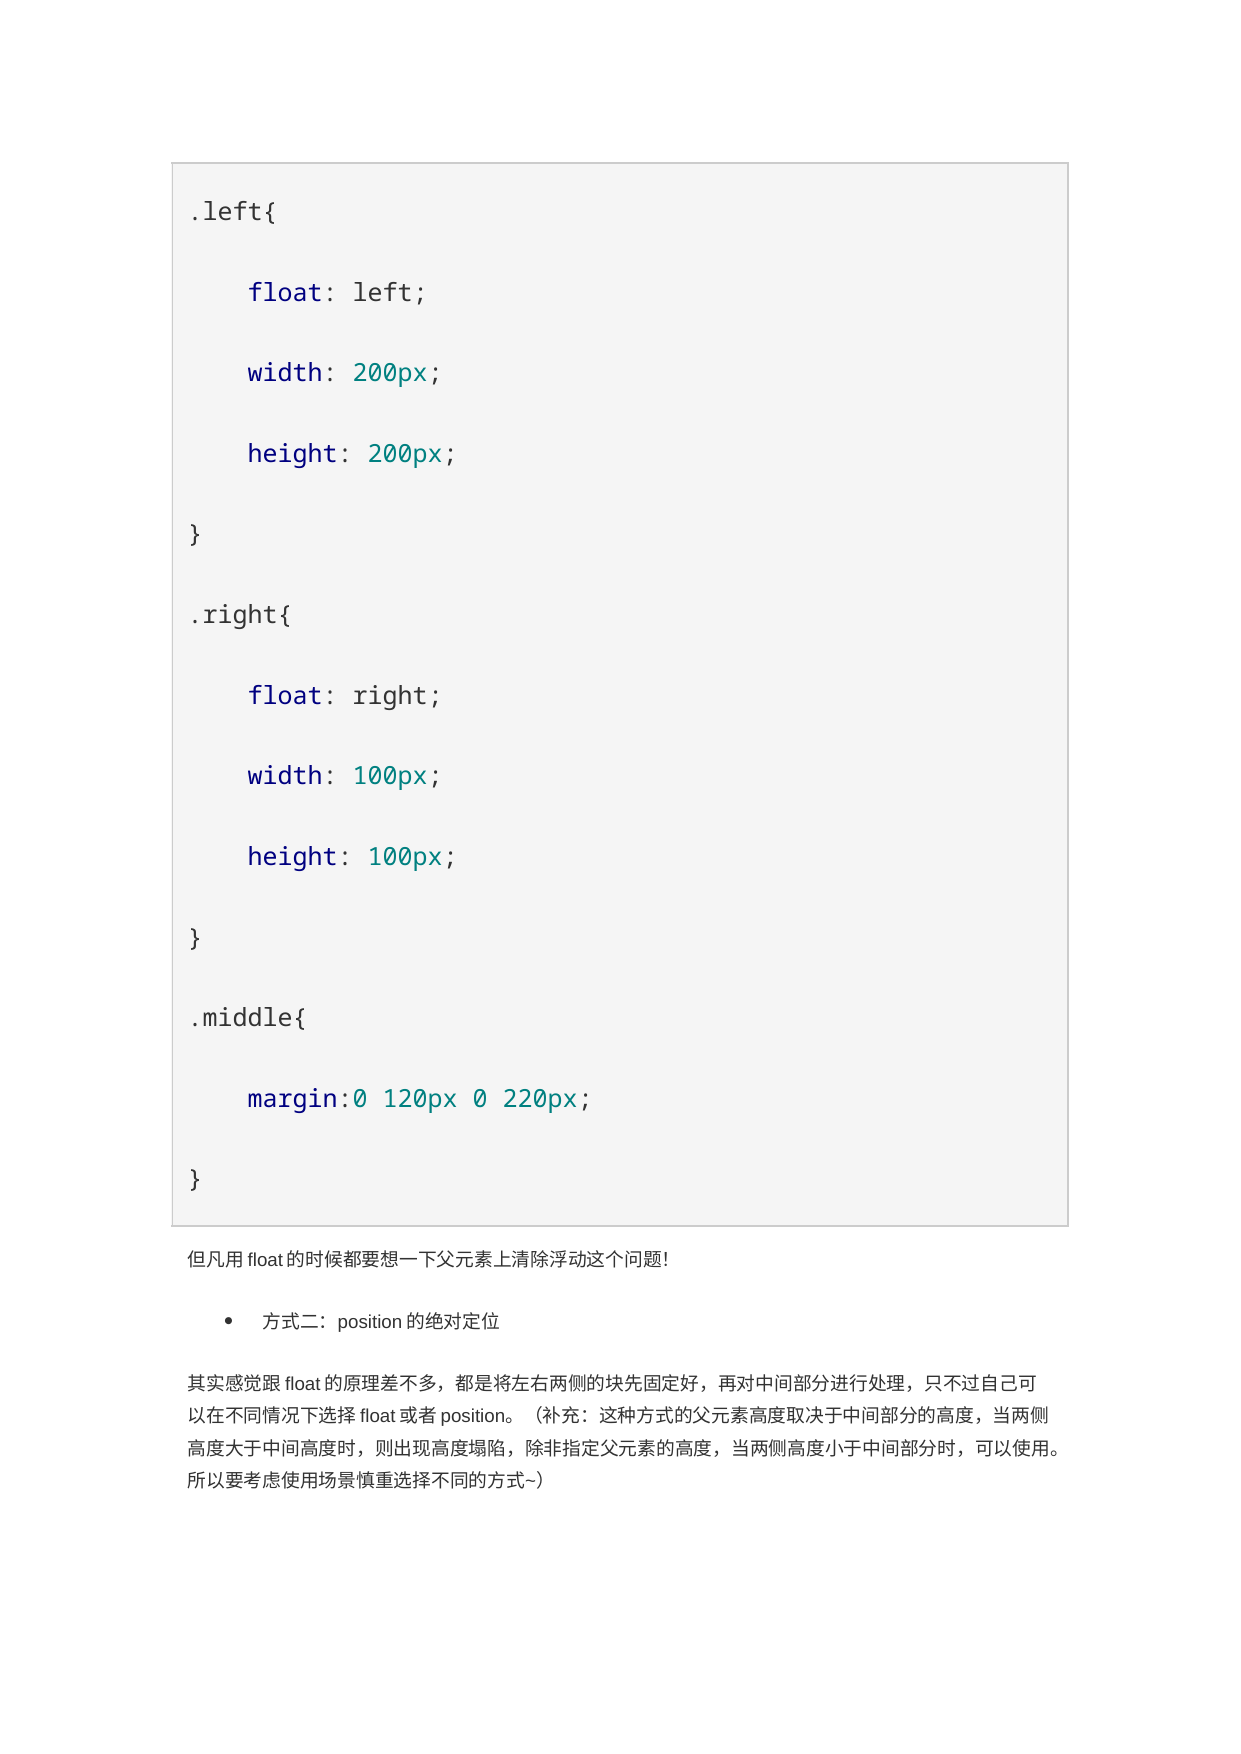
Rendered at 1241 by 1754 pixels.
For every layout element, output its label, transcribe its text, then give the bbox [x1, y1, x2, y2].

text width: 200px; [173, 323, 1067, 404]
text float: right; [173, 646, 1067, 726]
text } [173, 484, 1067, 565]
list 方式二：position的绝对定位 [225, 1304, 1053, 1337]
text 其实感觉跟float的原理差不多，都是将左右两侧的块先固定好，再对中间部分进行处理，只不过自己可以在不同情况下选择float或者position。（补充：这种方式的父元素高度取决于中间部分的高度，当两侧高度大于中间高度时，则出现高度塌陷，除非指定父元素的高度，当两侧高度小于中间部分时，可以使用。所以要考虑使用场景慎重选择不同的方式~） [187, 1366, 1053, 1496]
text margin:0 120px 0 220px; [173, 1049, 1067, 1129]
text .left{ [173, 164, 1067, 243]
text } [173, 888, 1067, 968]
text width: 100px; [173, 726, 1067, 807]
text .middle{ [173, 968, 1067, 1049]
text height: 200px; [173, 404, 1067, 484]
text .right{ [173, 565, 1067, 646]
text 但凡用float的时候都要想一下父元素上清除浮动这个问题！ [187, 1242, 1053, 1275]
text height: 100px; [173, 807, 1067, 888]
text } [173, 1129, 1067, 1225]
text float: left; [173, 243, 1067, 323]
